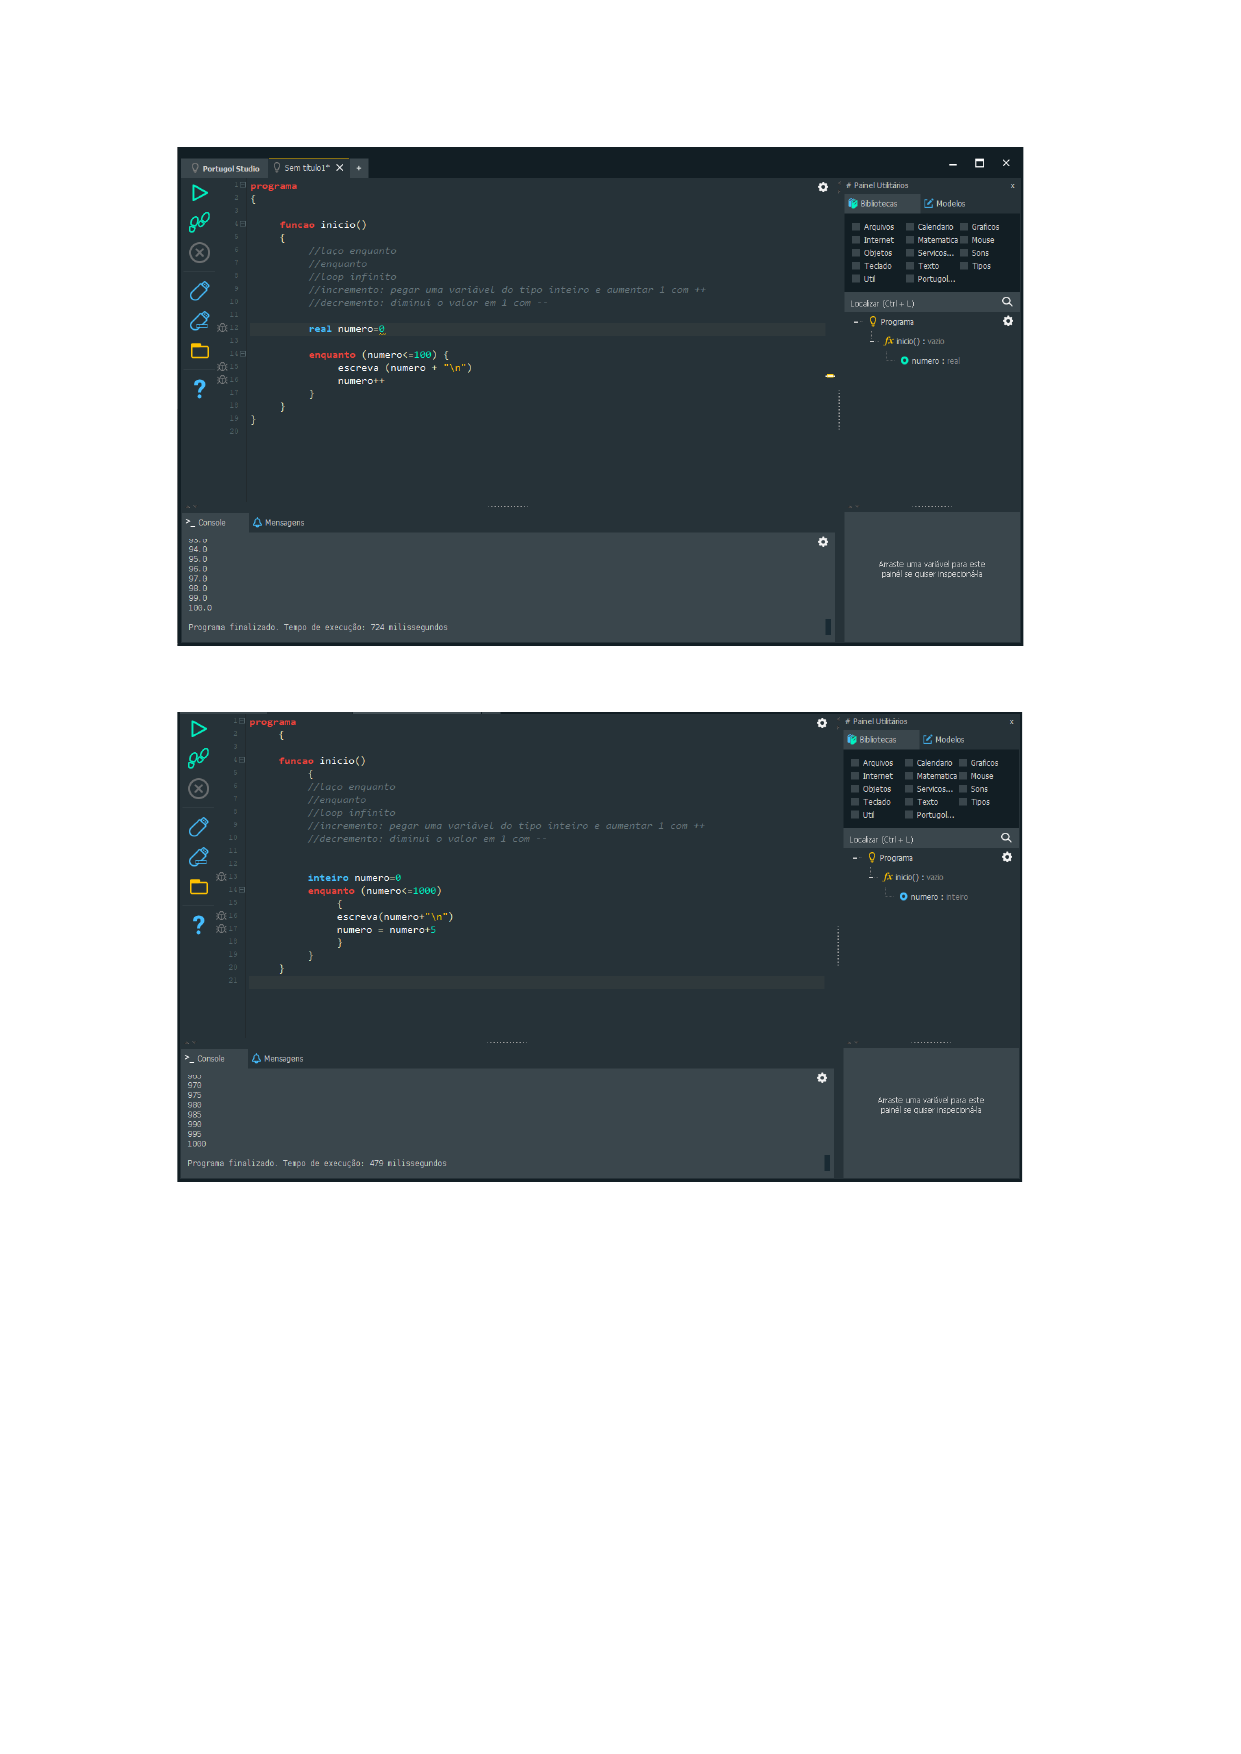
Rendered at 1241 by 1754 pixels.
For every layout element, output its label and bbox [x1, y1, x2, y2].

picture [177, 147, 1024, 646]
picture [177, 712, 1023, 1182]
